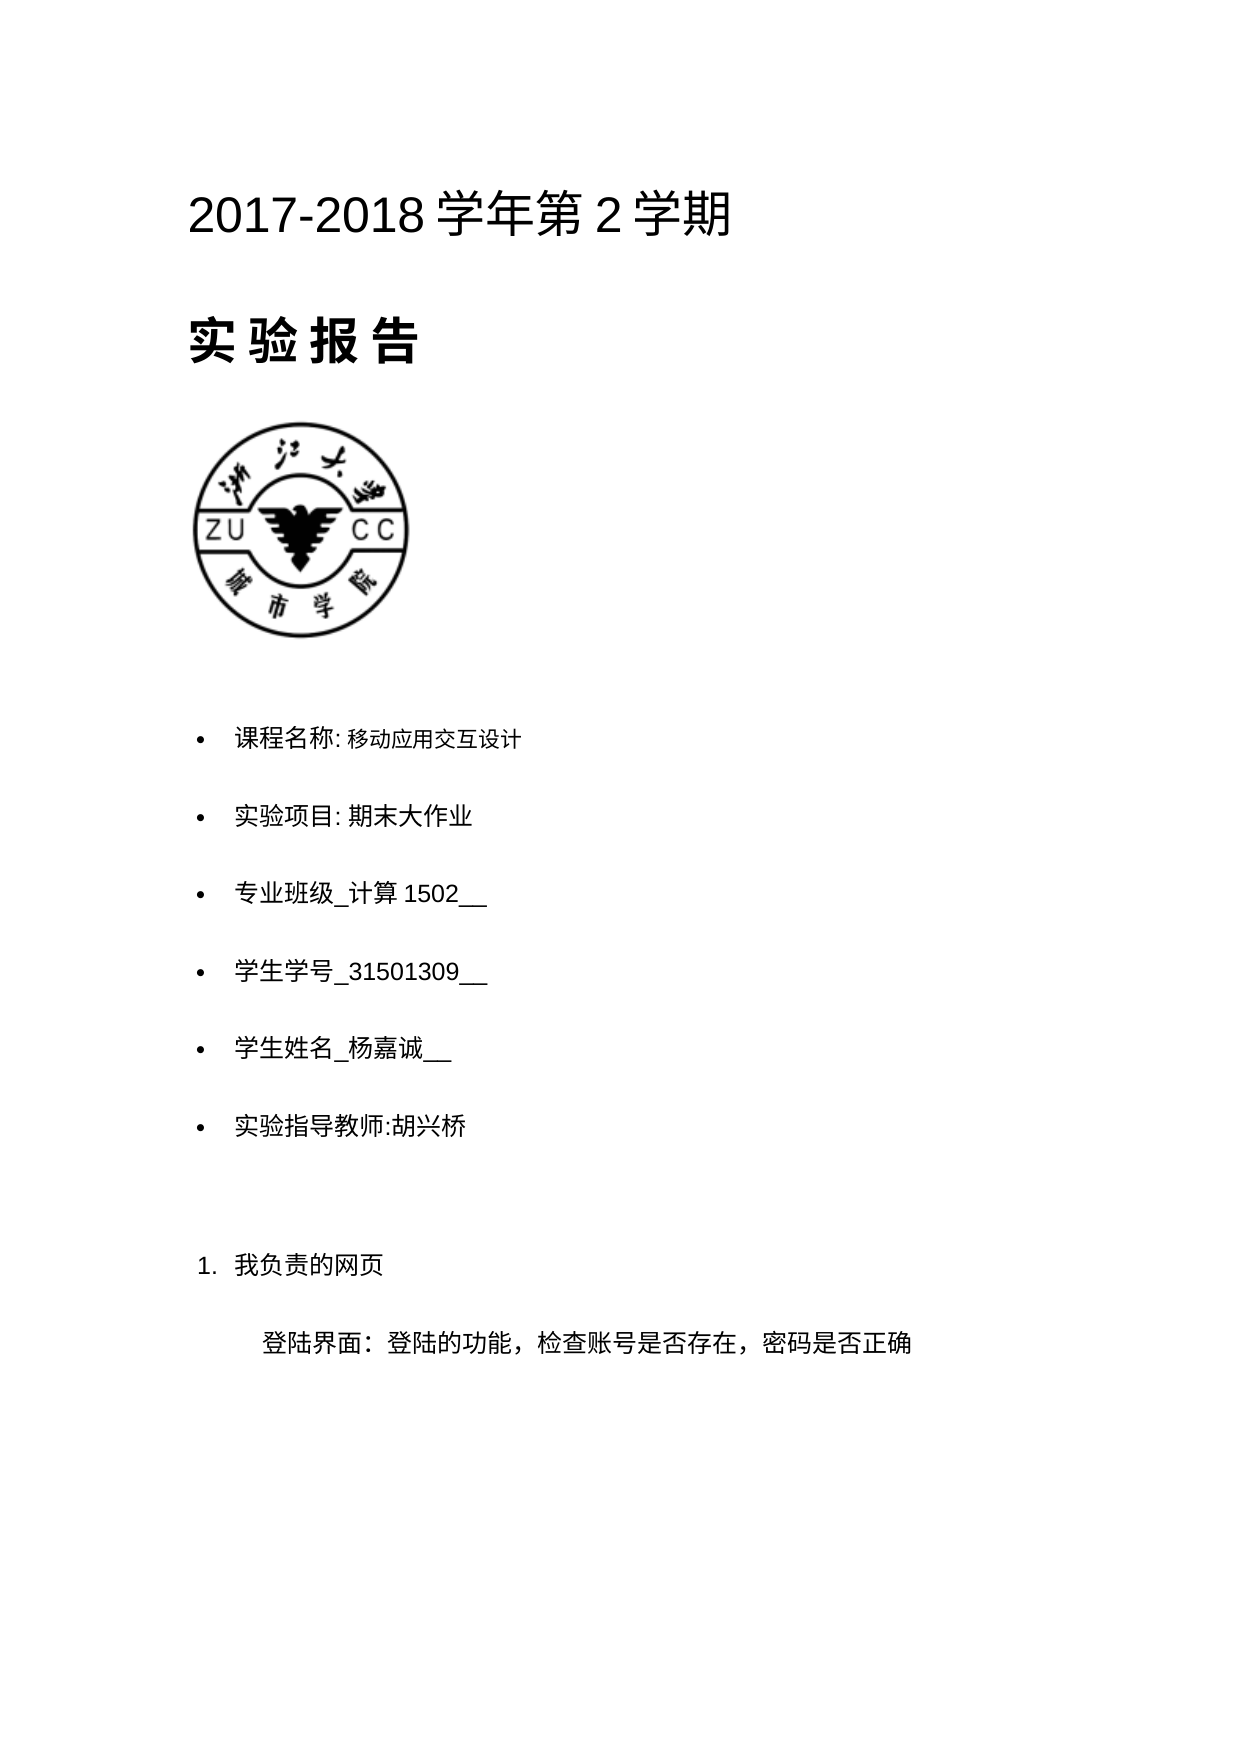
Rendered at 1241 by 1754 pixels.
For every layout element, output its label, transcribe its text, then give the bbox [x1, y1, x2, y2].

list 学生学号_31501309__ [197, 937, 1053, 1002]
list 课程名称: 移动应用交互设计 [197, 704, 1053, 769]
picture [187, 415, 416, 644]
list 实验项目: 期末大作业 [197, 782, 1053, 847]
text 登陆界面：登陆的功能，检查账号是否存在，密码是否正确 [234, 1309, 1053, 1374]
list 我负责的网页 [197, 1231, 1053, 1296]
list 实验指导教师:胡兴桥 [197, 1092, 1053, 1157]
text 2017-2018学年第2学期 [187, 162, 1053, 259]
list 专业班级_计算1502__ [197, 859, 1053, 924]
list 学生姓名_杨嘉诚__ [197, 1014, 1053, 1079]
text 实 验 报 告 [187, 289, 1053, 386]
